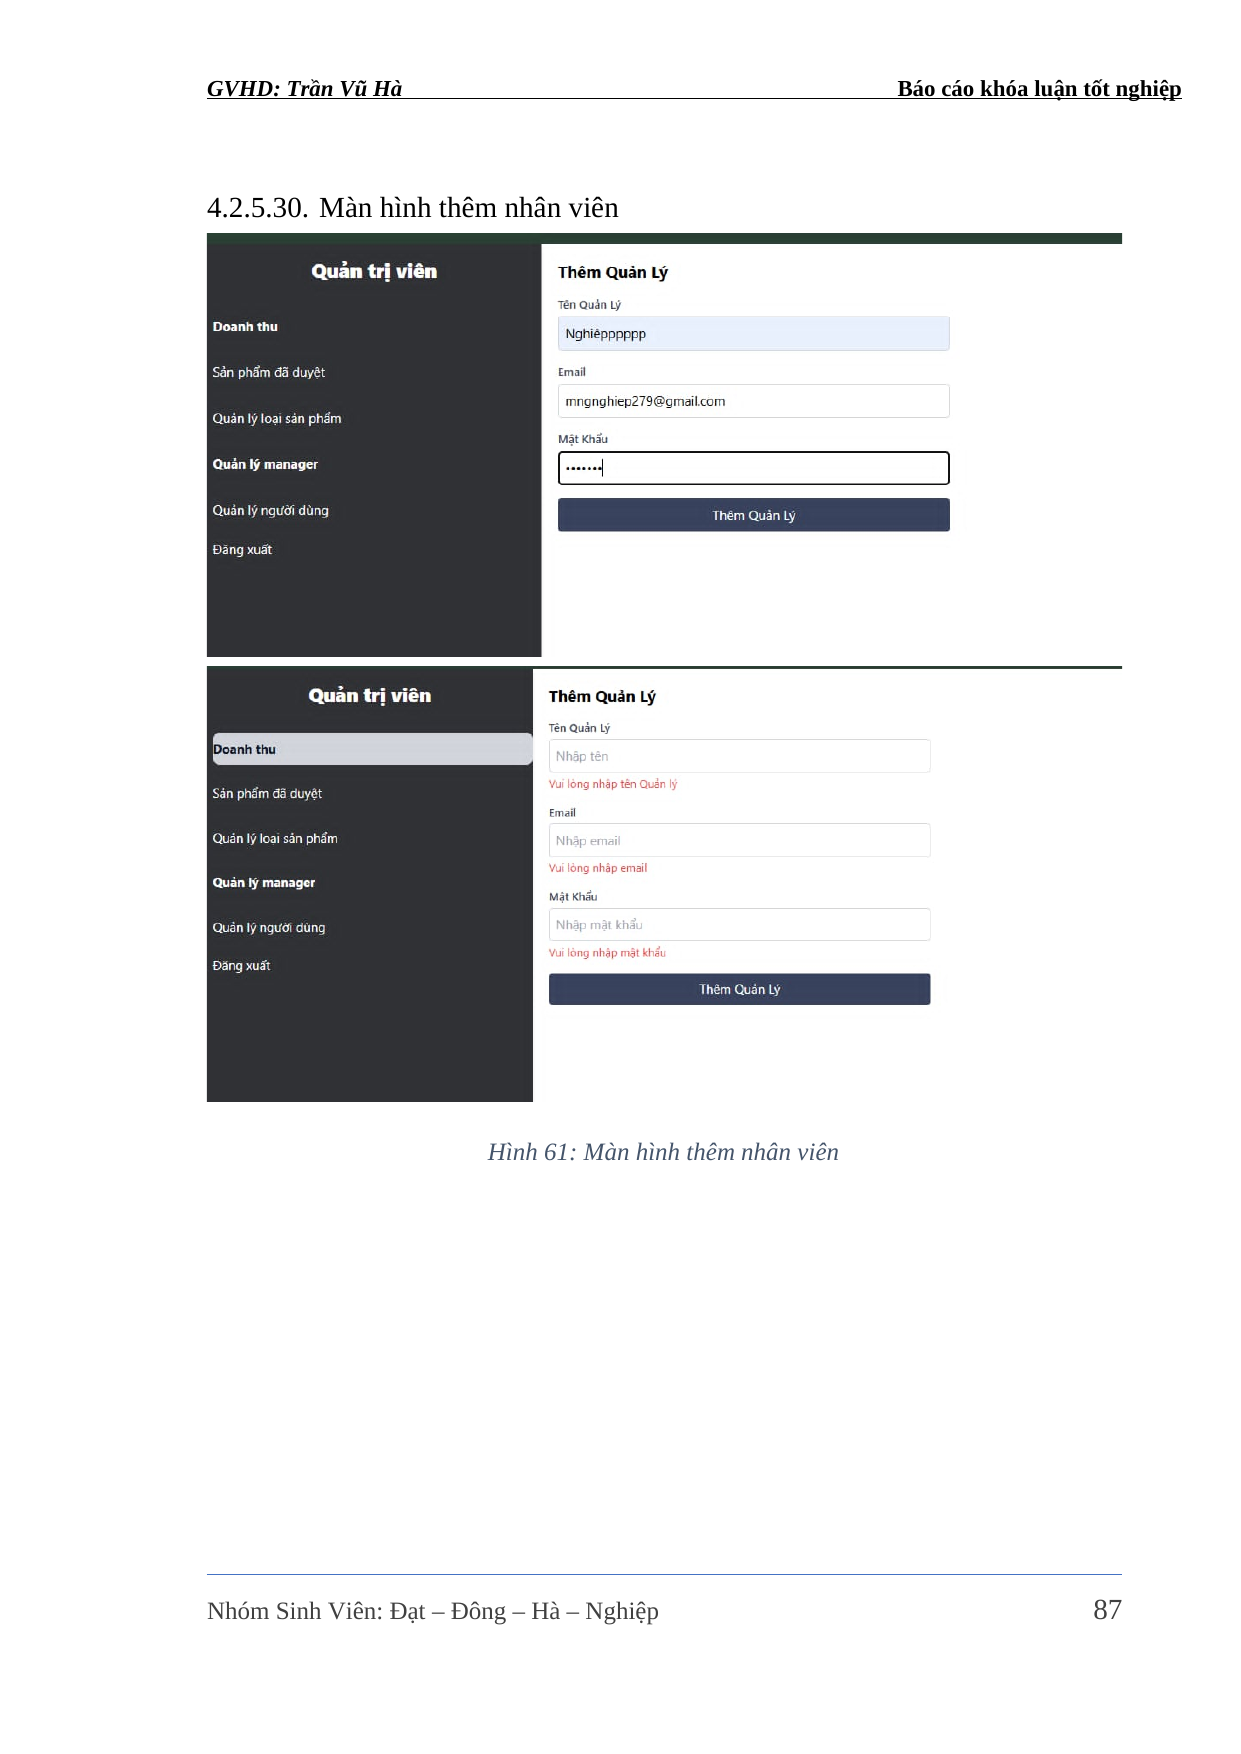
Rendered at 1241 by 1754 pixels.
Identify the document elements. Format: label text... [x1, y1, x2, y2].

picture [206, 666, 1123, 1102]
picture [206, 233, 1123, 657]
text Màn hình thêm nhân viên [207, 190, 1122, 223]
text Hình 61: Màn hình thêm nhân viên [207, 1137, 1122, 1166]
